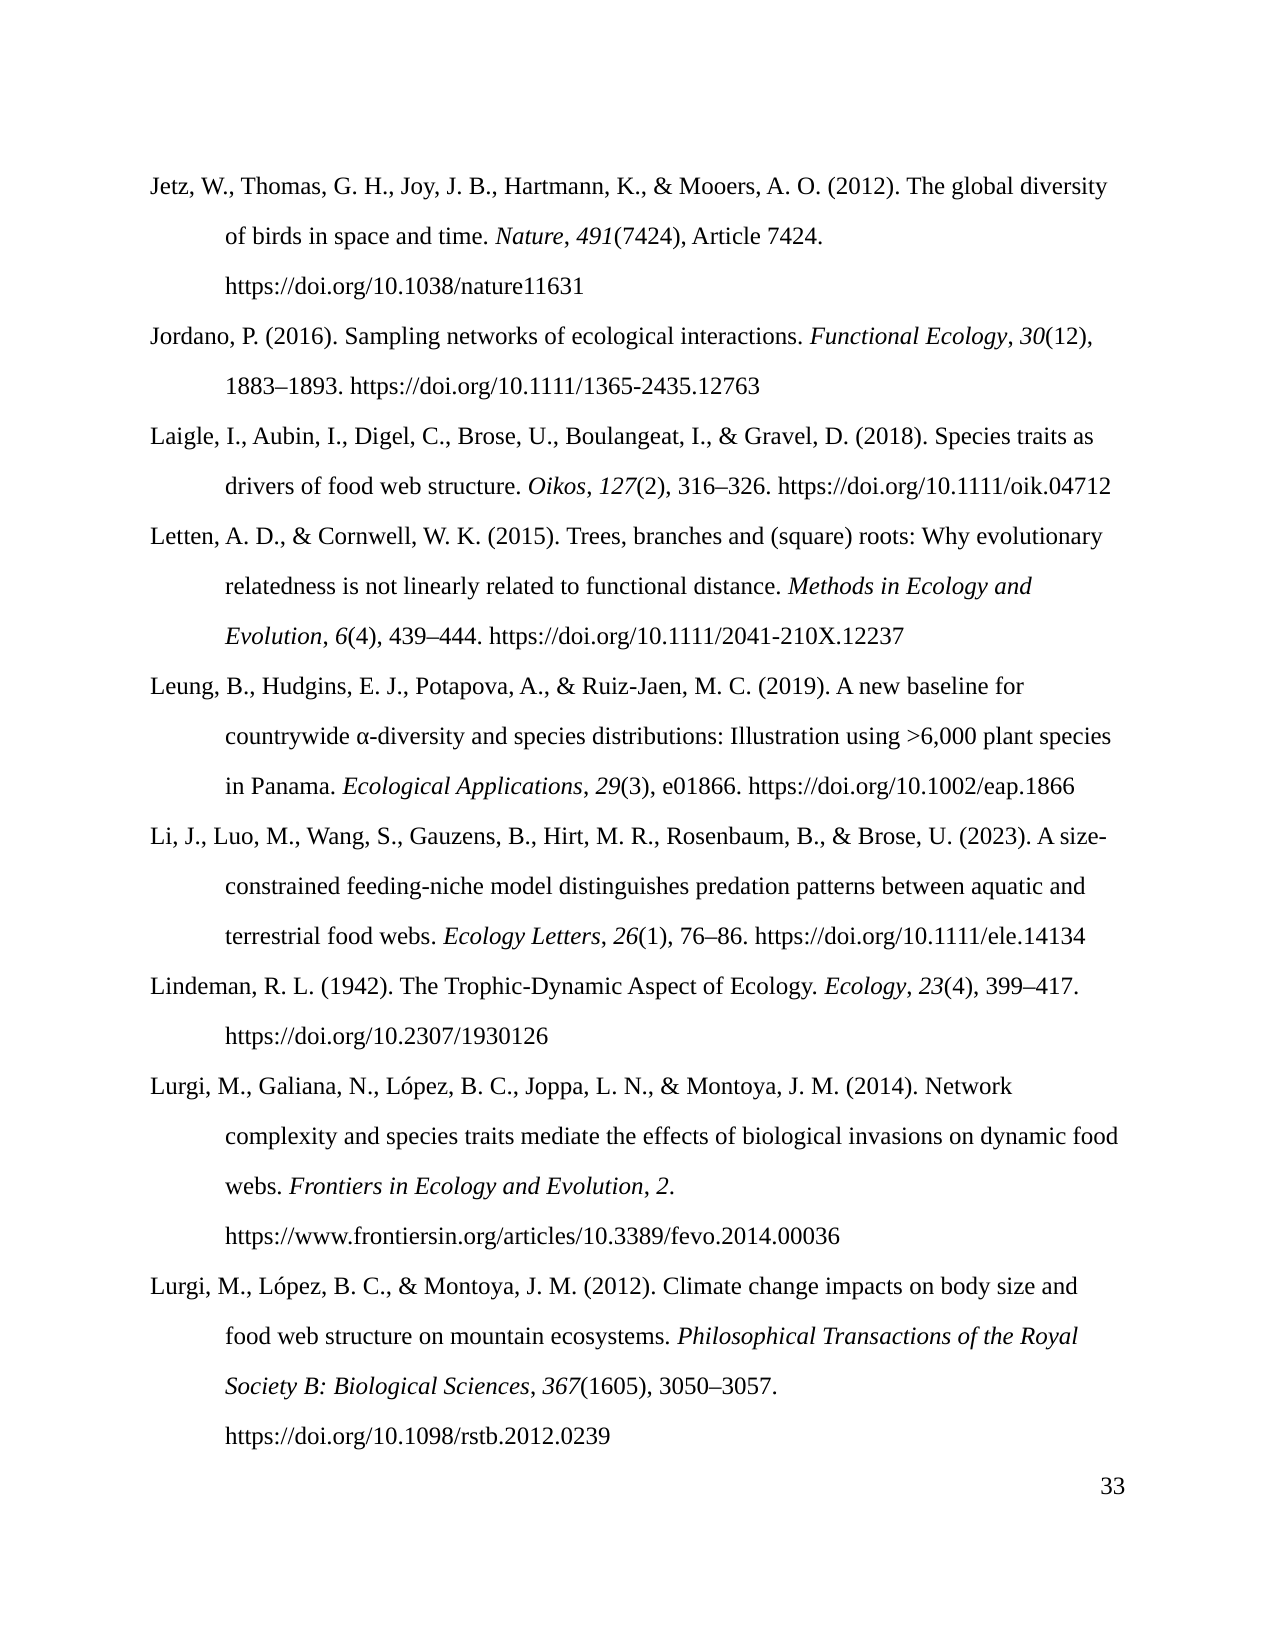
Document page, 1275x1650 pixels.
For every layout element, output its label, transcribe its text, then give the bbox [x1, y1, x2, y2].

text Letten, A. D., & Cornwell, W. K. (2015). Trees, branches and (square) roots: Why evolutionary relatedness is not linearly related to functional distance. Methods in Ecology and Evolution, 6(4), 439–444. https://doi.org/10.1111/2041-210X.12237 [150, 500, 1125, 650]
text Li, J., Luo, M., Wang, S., Gauzens, B., Hirt, M. R., Rosenbaum, B., & Brose, U. (2023). A size-constrained feeding-niche model distinguishes predation patterns between aquatic and terrestrial food webs. Ecology Letters, 26(1), 76–86. https://doi.org/10.1111/ele.14134 [150, 800, 1125, 950]
text Leung, B., Hudgins, E. J., Potapova, A., & Ruiz-Jaen, M. C. (2019). A new baseline for countrywide α-diversity and species distributions: Illustration using >6,000 plant species in Panama. Ecological Applications, 29(3), e01866. https://doi.org/10.1002/eap.1866 [150, 650, 1125, 800]
text Lurgi, M., Galiana, N., López, B. C., Joppa, L. N., & Montoya, J. M. (2014). Network complexity and species traits mediate the effects of biological invasions on dynamic food webs. Frontiers in Ecology and Evolution, 2. https://www.frontiersin.org/articles/10.3389/fevo.2014.00036 [150, 1050, 1125, 1250]
text Jetz, W., Thomas, G. H., Joy, J. B., Hartmann, K., & Mooers, A. O. (2012). The global diversity of birds in space and time. Nature, 491(7424), Article 7424. https://doi.org/10.1038/nature11631 [150, 150, 1125, 300]
text Laigle, I., Aubin, I., Digel, C., Brose, U., Boulangeat, I., & Gravel, D. (2018). Species traits as drivers of food web structure. Oikos, 127(2), 316–326. https://doi.org/10.1111/oik.04712 [150, 400, 1125, 500]
text Lurgi, M., López, B. C., & Montoya, J. M. (2012). Climate change impacts on body size and food web structure on mountain ecosystems. Philosophical Transactions of the Royal Society B: Biological Sciences, 367(1605), 3050–3057. https://doi.org/10.1098/rstb.2012.0239 [150, 1250, 1125, 1450]
text Lindeman, R. L. (1942). The Trophic-Dynamic Aspect of Ecology. Ecology, 23(4), 399–417. https://doi.org/10.2307/1930126 [150, 950, 1125, 1050]
text Jordano, P. (2016). Sampling networks of ecological interactions. Functional Ecology, 30(12), 1883–1893. https://doi.org/10.1111/1365-2435.12763 [150, 300, 1125, 400]
